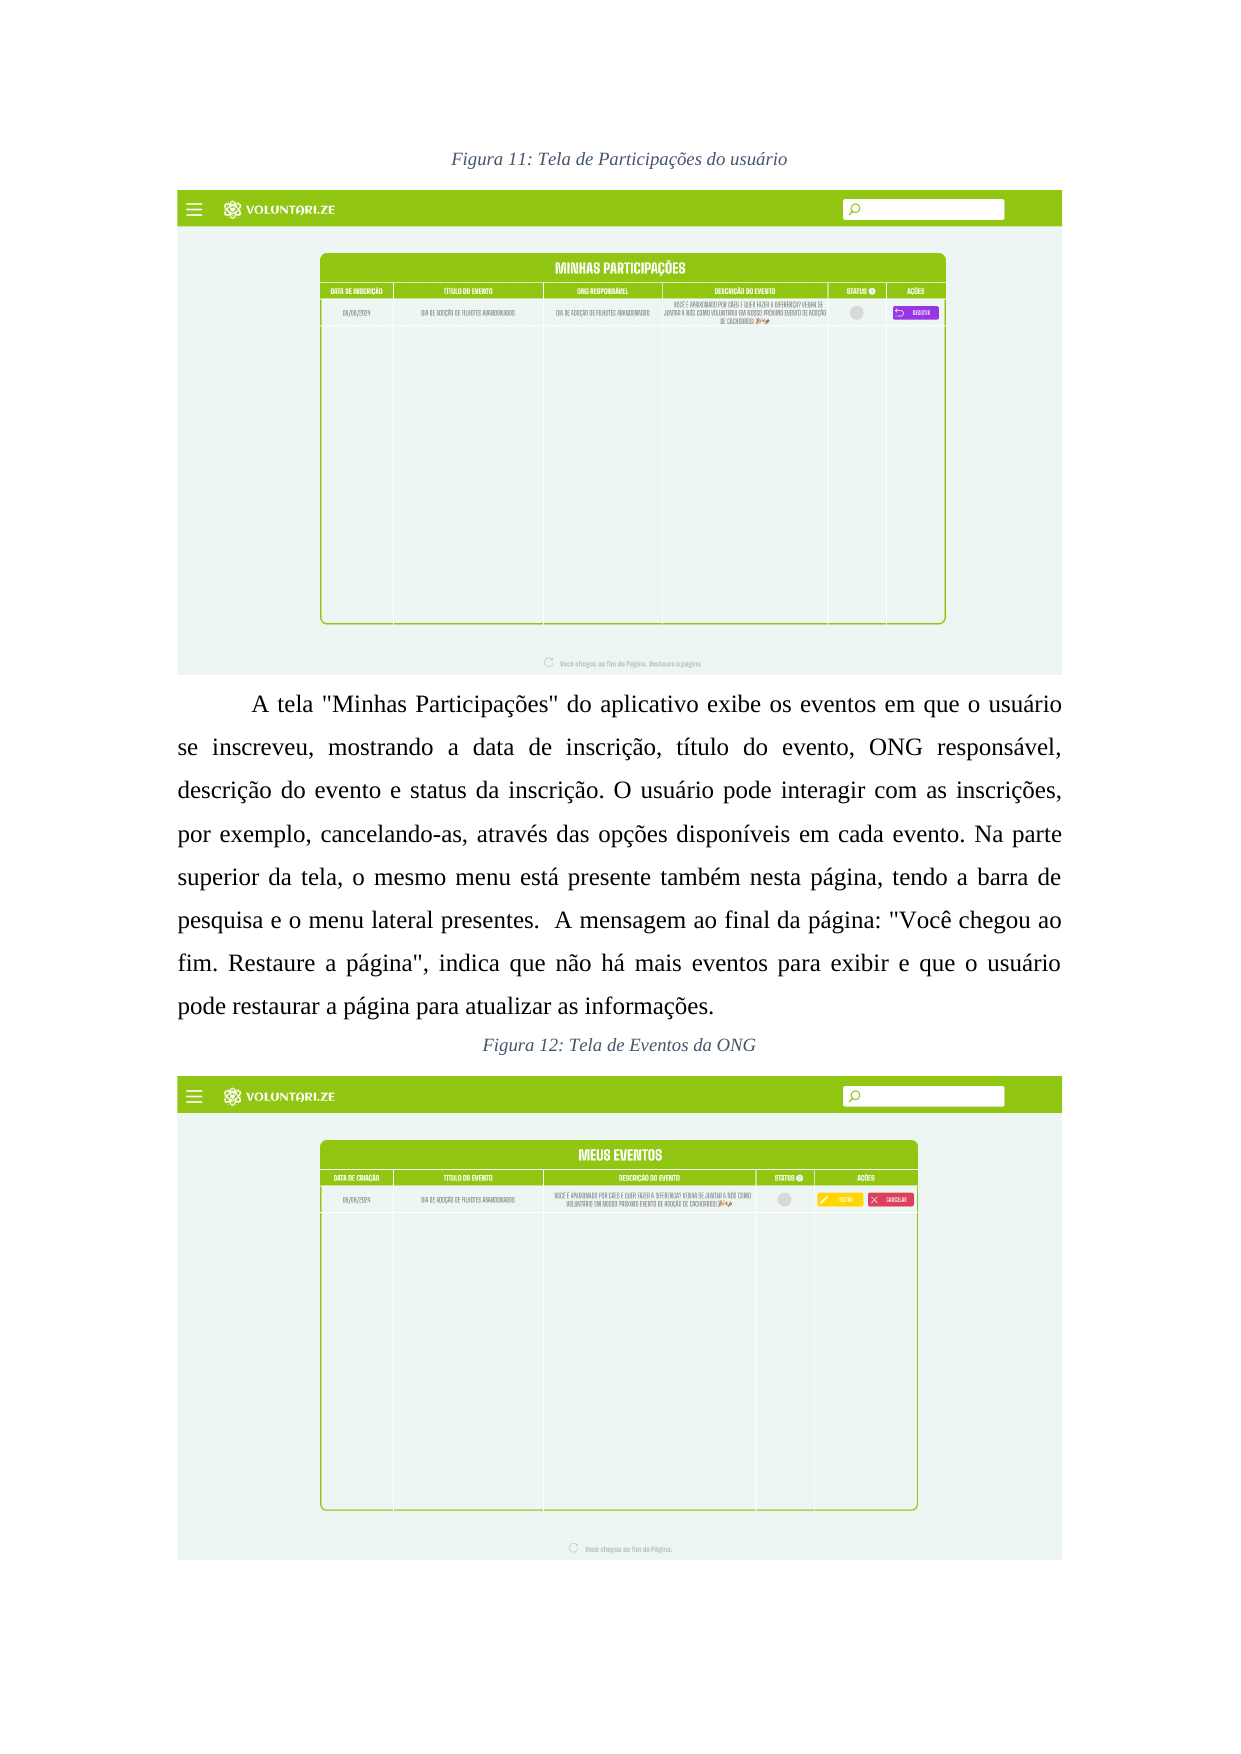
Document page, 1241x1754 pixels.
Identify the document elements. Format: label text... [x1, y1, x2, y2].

text Figura 11: Tela de Participações do usuário [177, 148, 1063, 169]
picture [177, 190, 1063, 675]
picture [177, 1076, 1063, 1560]
text Figura 12: Tela de Eventos da ONG [177, 1034, 1063, 1056]
text A tela "Minhas Participações" do aplicativo exibe os eventos em que o usuário se inscreveu, mostrando a data de inscrição, título do evento, ONG responsável, descrição do evento e status da inscrição. O usuário pode interagir com as inscrições, por exemplo, cancelando-as, através das opções disponíveis em cada evento. Na parte superior da tela, o mesmo menu está presente também nesta página, tendo a barra de pesquisa e o menu lateral presentes. A mensagem ao final da página: "Você chegou ao fim. Restaure a página", indica que não há mais eventos para exibir e que o usuário pode restaurar a página para atualizar as informações. [177, 689, 1063, 1020]
